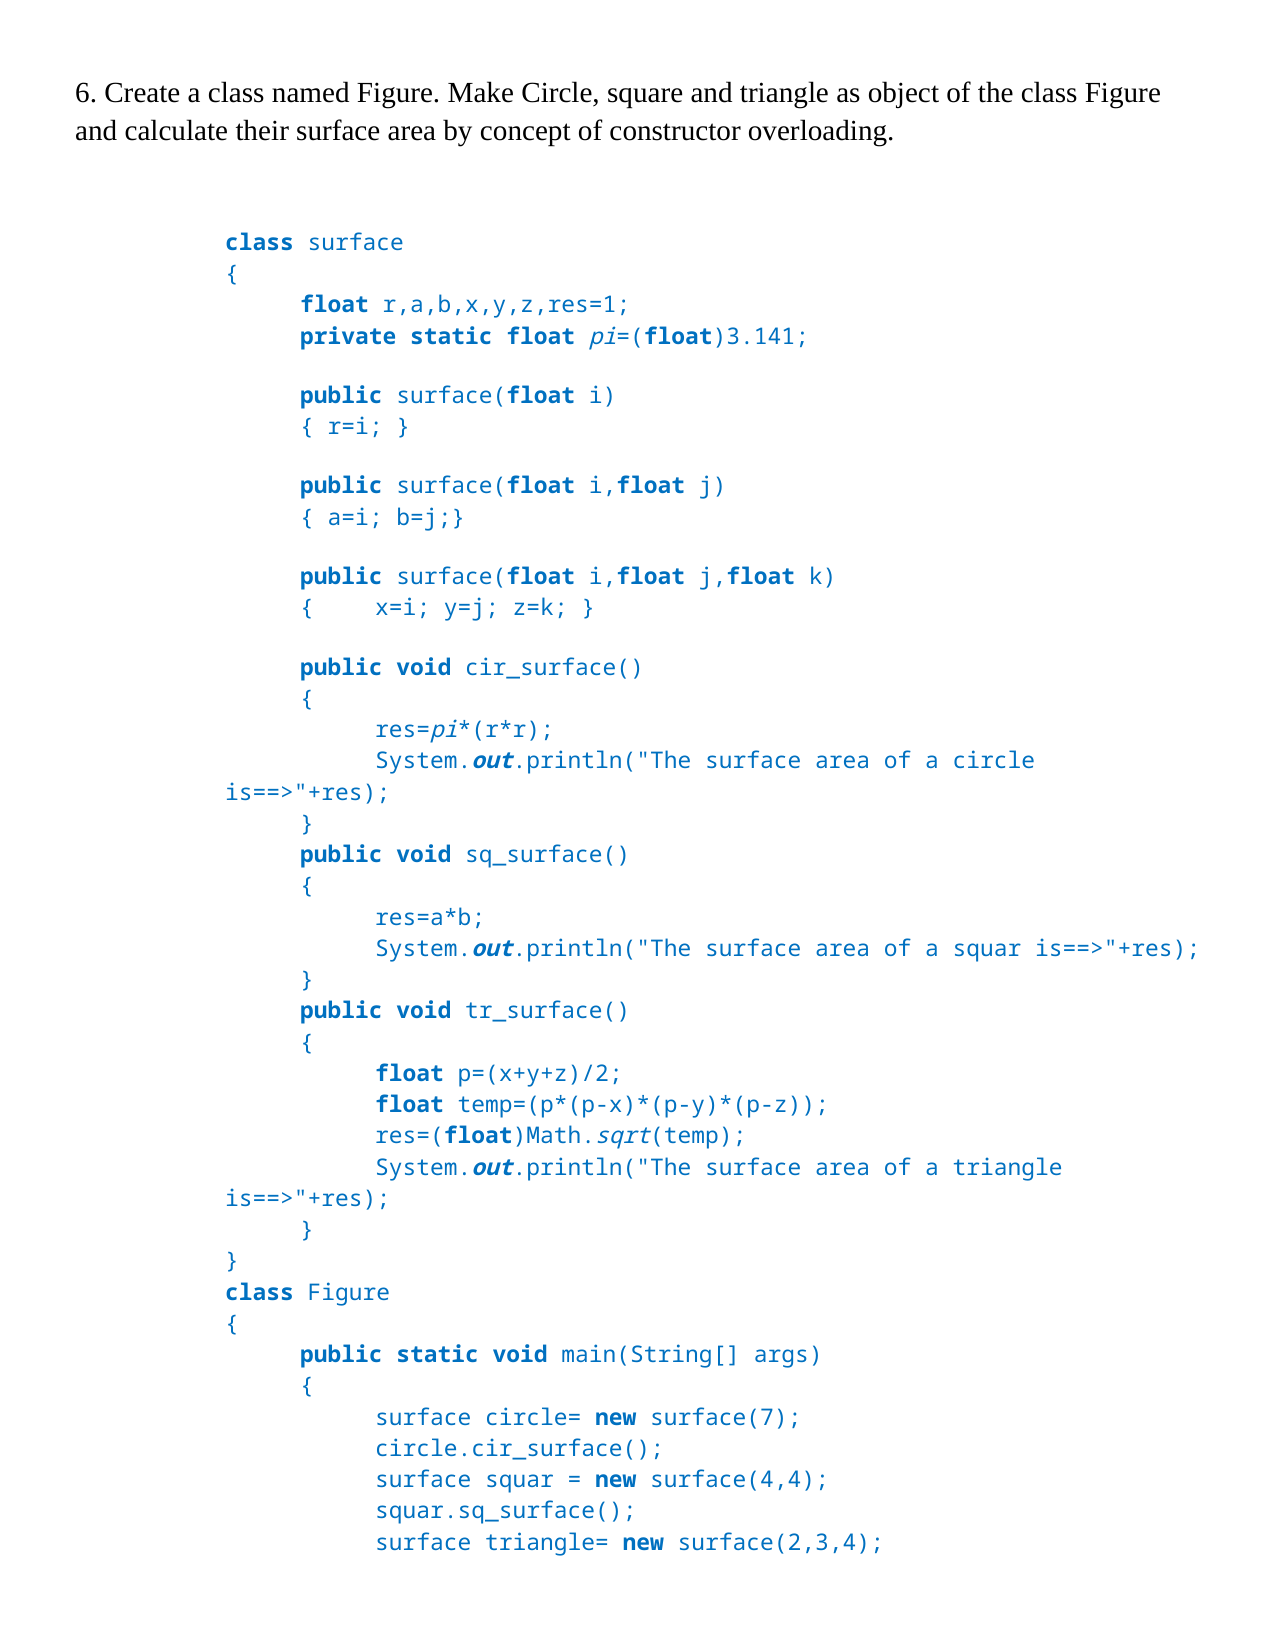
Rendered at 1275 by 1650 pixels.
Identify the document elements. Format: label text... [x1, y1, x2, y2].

text surface circle= new surface(7); [225, 1401, 1200, 1432]
text } [225, 1213, 1200, 1244]
text { [225, 682, 1200, 713]
text res=a*b; [225, 901, 1200, 932]
text float temp=(p*(p-x)*(p-y)*(p-z)); [225, 1088, 1200, 1119]
text circle.cir_surface(); [225, 1432, 1200, 1463]
text System.out.println("The surface area of a circle is==>"+res); [225, 744, 1200, 807]
text } [225, 963, 1200, 994]
text System.out.println("The surface area of a squar is==>"+res); [225, 932, 1200, 963]
text { [225, 869, 1200, 901]
text { [225, 1307, 1200, 1338]
text res=(float)Math.sqrt(temp); [225, 1119, 1200, 1151]
text } [225, 1244, 1200, 1276]
text { r=i; } [225, 410, 1200, 441]
text public surface(float i,float j,float k) [225, 560, 1200, 591]
text surface triangle= new surface(2,3,4); [225, 1526, 1200, 1557]
text surface squar = new surface(4,4); [225, 1463, 1200, 1494]
text { a=i; b=j;} [225, 501, 1200, 532]
text public static void main(String[] args) [225, 1338, 1200, 1369]
text public surface(float i,float j) [225, 469, 1200, 501]
text private static float pi=(float)3.141; [225, 320, 1200, 351]
text { x=i; y=j; z=k; } [225, 591, 1200, 622]
text public void cir_surface() [225, 651, 1200, 682]
text class surface [225, 226, 1200, 257]
text public void tr_surface() [225, 994, 1200, 1026]
text float p=(x+y+z)/2; [225, 1057, 1200, 1088]
text } [225, 807, 1200, 838]
text System.out.println("The surface area of a triangle is==>"+res); [225, 1151, 1200, 1213]
text 6. Create a class named Figure. Make Circle, square and triangle as object of the class Figure and calculate their surface area by concept of constructor overloading. [75, 75, 1200, 147]
text float r,a,b,x,y,z,res=1; [225, 288, 1200, 320]
text { [225, 257, 1200, 288]
text public void sq_surface() [225, 838, 1200, 869]
text { [225, 1369, 1200, 1401]
text { [225, 1026, 1200, 1057]
text res=pi*(r*r); [225, 713, 1200, 744]
text public surface(float i) [225, 379, 1200, 410]
text squar.sq_surface(); [225, 1494, 1200, 1526]
text class Figure [225, 1276, 1200, 1307]
